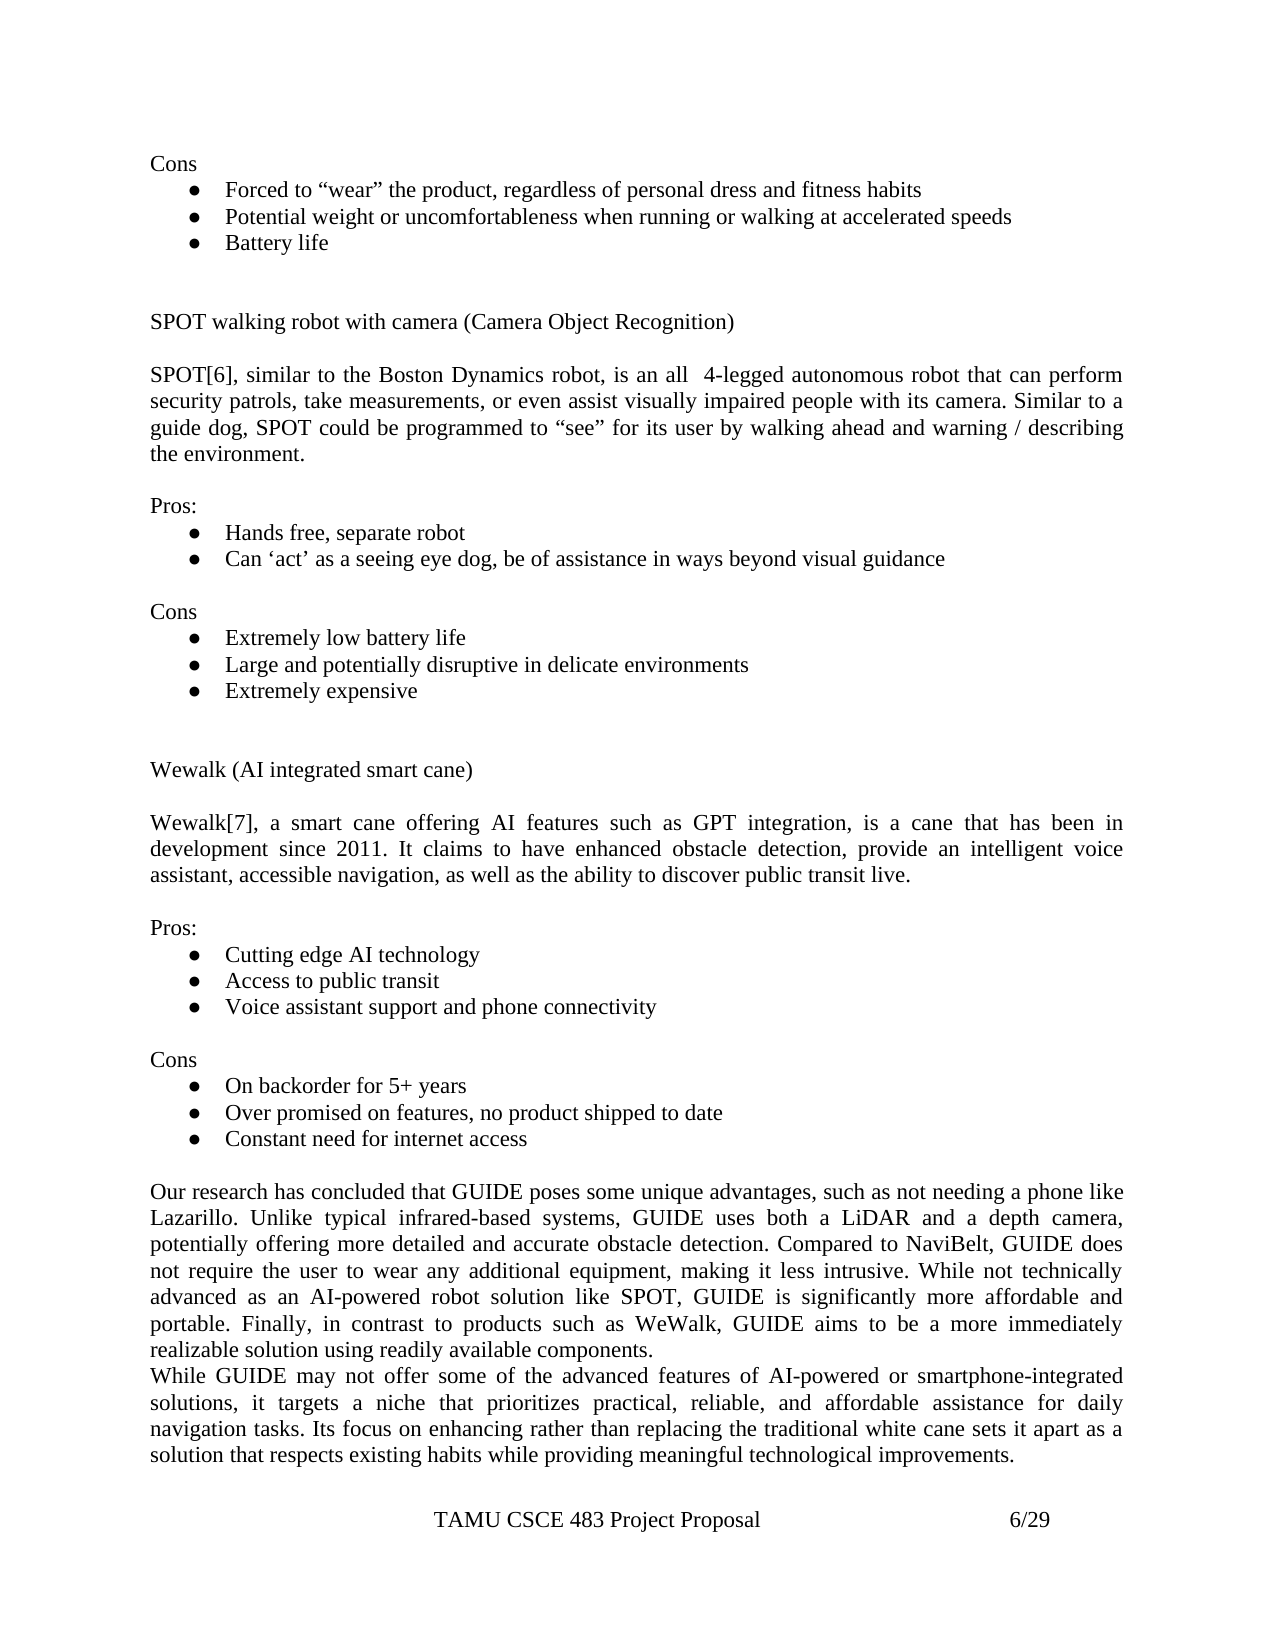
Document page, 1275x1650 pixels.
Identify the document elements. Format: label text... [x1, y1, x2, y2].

text Cons [150, 598, 1125, 624]
list Over promised on features, no product shipped to date [187, 1099, 1125, 1125]
text Wewalk (AI integrated smart cane) [150, 756, 1125, 782]
text Cons [150, 150, 1125, 176]
text Pros: [150, 914, 1125, 941]
text Cons [150, 1046, 1125, 1072]
text SPOT[6], similar to the Boston Dynamics robot, is an all 4-legged autonomous robot that can perform security patrols, take measurements, or even assist visually impaired people with its camera. Similar to a guide dog, SPOT could be programmed to “see” for its user by walking ahead and warning / describing the environment. [150, 361, 1125, 466]
text SPOT walking robot with camera (Camera Object Recognition) [150, 308, 1125, 334]
list Battery life [187, 229, 1125, 255]
list Constant need for internet access [187, 1125, 1125, 1151]
text Our research has concluded that GUIDE poses some unique advantages, such as not needing a phone like Lazarillo. Unlike typical infrared-based systems, GUIDE uses both a LiDAR and a depth camera, potentially offering more detailed and accurate obstacle detection. Compared to NaviBelt, GUIDE does not require the user to wear any additional equipment, making it less intrusive. While not technically advanced as an AI-powered robot solution like SPOT, GUIDE is significantly more affordable and portable. Finally, in contrast to products such as WeWalk, GUIDE aims to be a more immediately realizable solution using readily available components. [150, 1178, 1125, 1362]
list Potential weight or uncomfortableness when running or walking at accelerated speeds [187, 203, 1125, 229]
list Can ‘act’ as a seeing eye dog, be of assistance in ways beyond visual guidance [187, 545, 1125, 572]
list Extremely expensive [187, 677, 1125, 703]
list On backorder for 5+ years [187, 1072, 1125, 1099]
text Wewalk[7], a smart cane offering AI features such as GPT integration, is a cane that has been in development since 2011. It claims to have enhanced obstacle detection, provide an intelligent voice assistant, accessible navigation, as well as the ability to discover public transit live. [150, 809, 1125, 888]
text Pros: [150, 493, 1125, 519]
list Access to public transit [187, 967, 1125, 993]
list Large and potentially disruptive in delicate environments [187, 651, 1125, 677]
list Extremely low battery life [187, 624, 1125, 651]
text While GUIDE may not offer some of the advanced features of AI-powered or smartphone-integrated solutions, it targets a niche that prioritizes practical, reliable, and affordable assistance for daily navigation tasks. Its focus on enhancing rather than replacing the traditional white cane sets it apart as a solution that respects existing habits while providing meaningful technological improvements. [150, 1362, 1125, 1468]
list Hands free, separate robot [187, 519, 1125, 545]
list Voice assistant support and phone connectivity [187, 993, 1125, 1020]
list Forced to “wear” the product, regardless of personal dress and fitness habits [187, 176, 1125, 203]
list Cutting edge AI technology [187, 941, 1125, 967]
